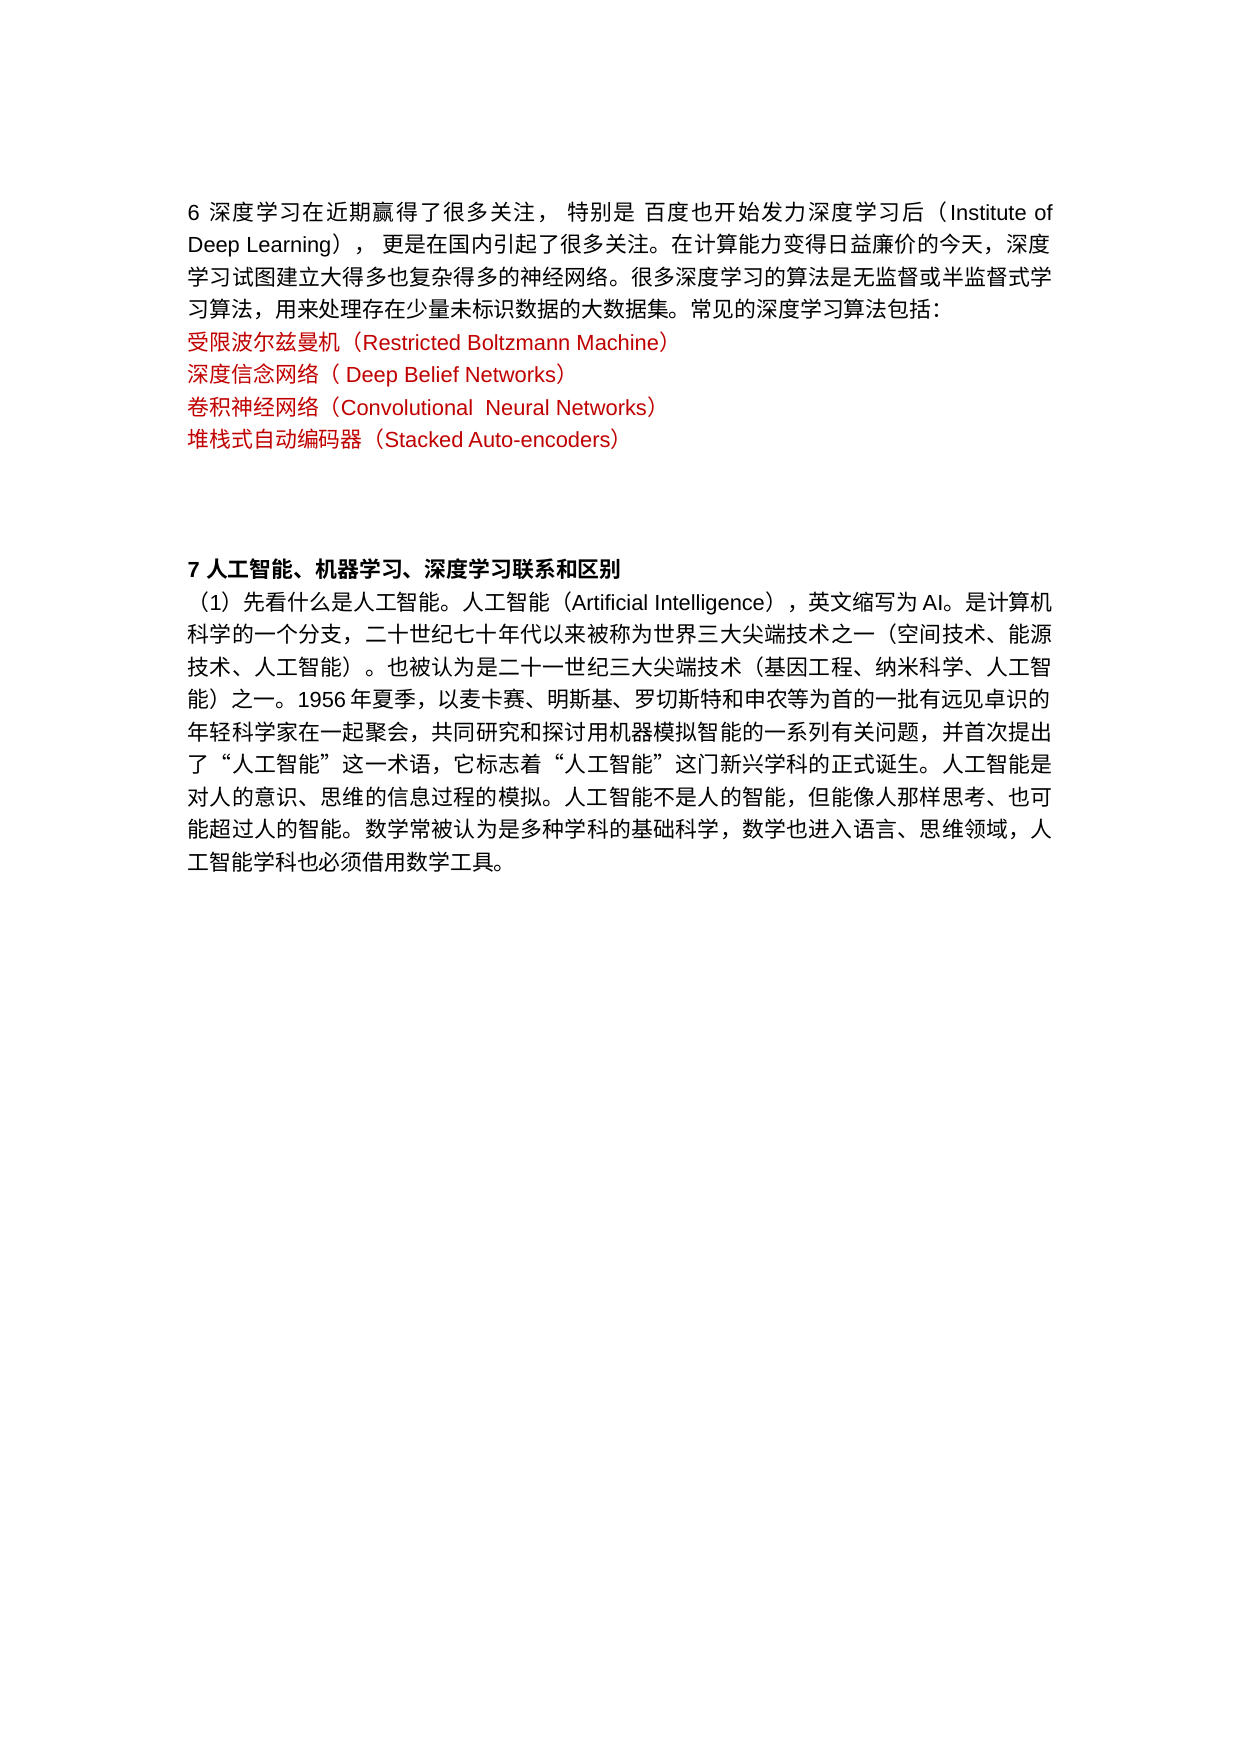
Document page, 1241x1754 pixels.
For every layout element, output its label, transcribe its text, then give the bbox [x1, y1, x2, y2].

list 深度信念网络（ Deep Belief Networks） [187, 357, 1053, 389]
list 受限波尔兹曼机（Restricted Boltzmann Machine） [187, 324, 1053, 357]
list 7 人工智能、机器学习、深度学习联系和区别 [187, 552, 1053, 584]
list 堆栈式自动编码器（Stacked Auto-encoders） [187, 422, 1053, 454]
list 卷积神经网络（Convolutional Neural Networks） [187, 389, 1053, 422]
list 6 深度学习在近期赢得了很多关注， 特别是 百度也开始发力深度学习后（Institute of Deep Learning）， 更是在国内引起了很多关注。在计算能力变得日益廉价的今天，深度学习试图建立大得多也复杂得多的神经网络。很多深度学习的算法是无监督或半监督式学习算法，用来处理存在少量未标识数据的大数据集。常见的深度学习算法包括： [187, 194, 1053, 324]
list 先看什么是人工智能。人工智能（Artificial Intelligence），英文缩写为AI。是计算机科学的一个分支，二十世纪七十年代以来被称为世界三大尖端技术之一（空间技术、能源技术、人工智能）。也被认为是二十一世纪三大尖端技术（基因工程、纳米科学、人工智能）之一。1956年夏季，以麦卡赛、明斯基、罗切斯特和申农等为首的一批有远见卓识的年轻科学家在一起聚会，共同研究和探讨用机器模拟智能的一系列有关问题，并首次提出了“人工智能”这一术语，它标志着“人工智能”这门新兴学科的正式诞生。人工智能是对人的意识、思维的信息过程的模拟。人工智能不是人的智能，但能像人那样思考、也可能超过人的智能。数学常被认为是多种学科的基础科学，数学也进入语言、思维领域，人工智能学科也必须借用数学工具。 [187, 584, 1053, 877]
